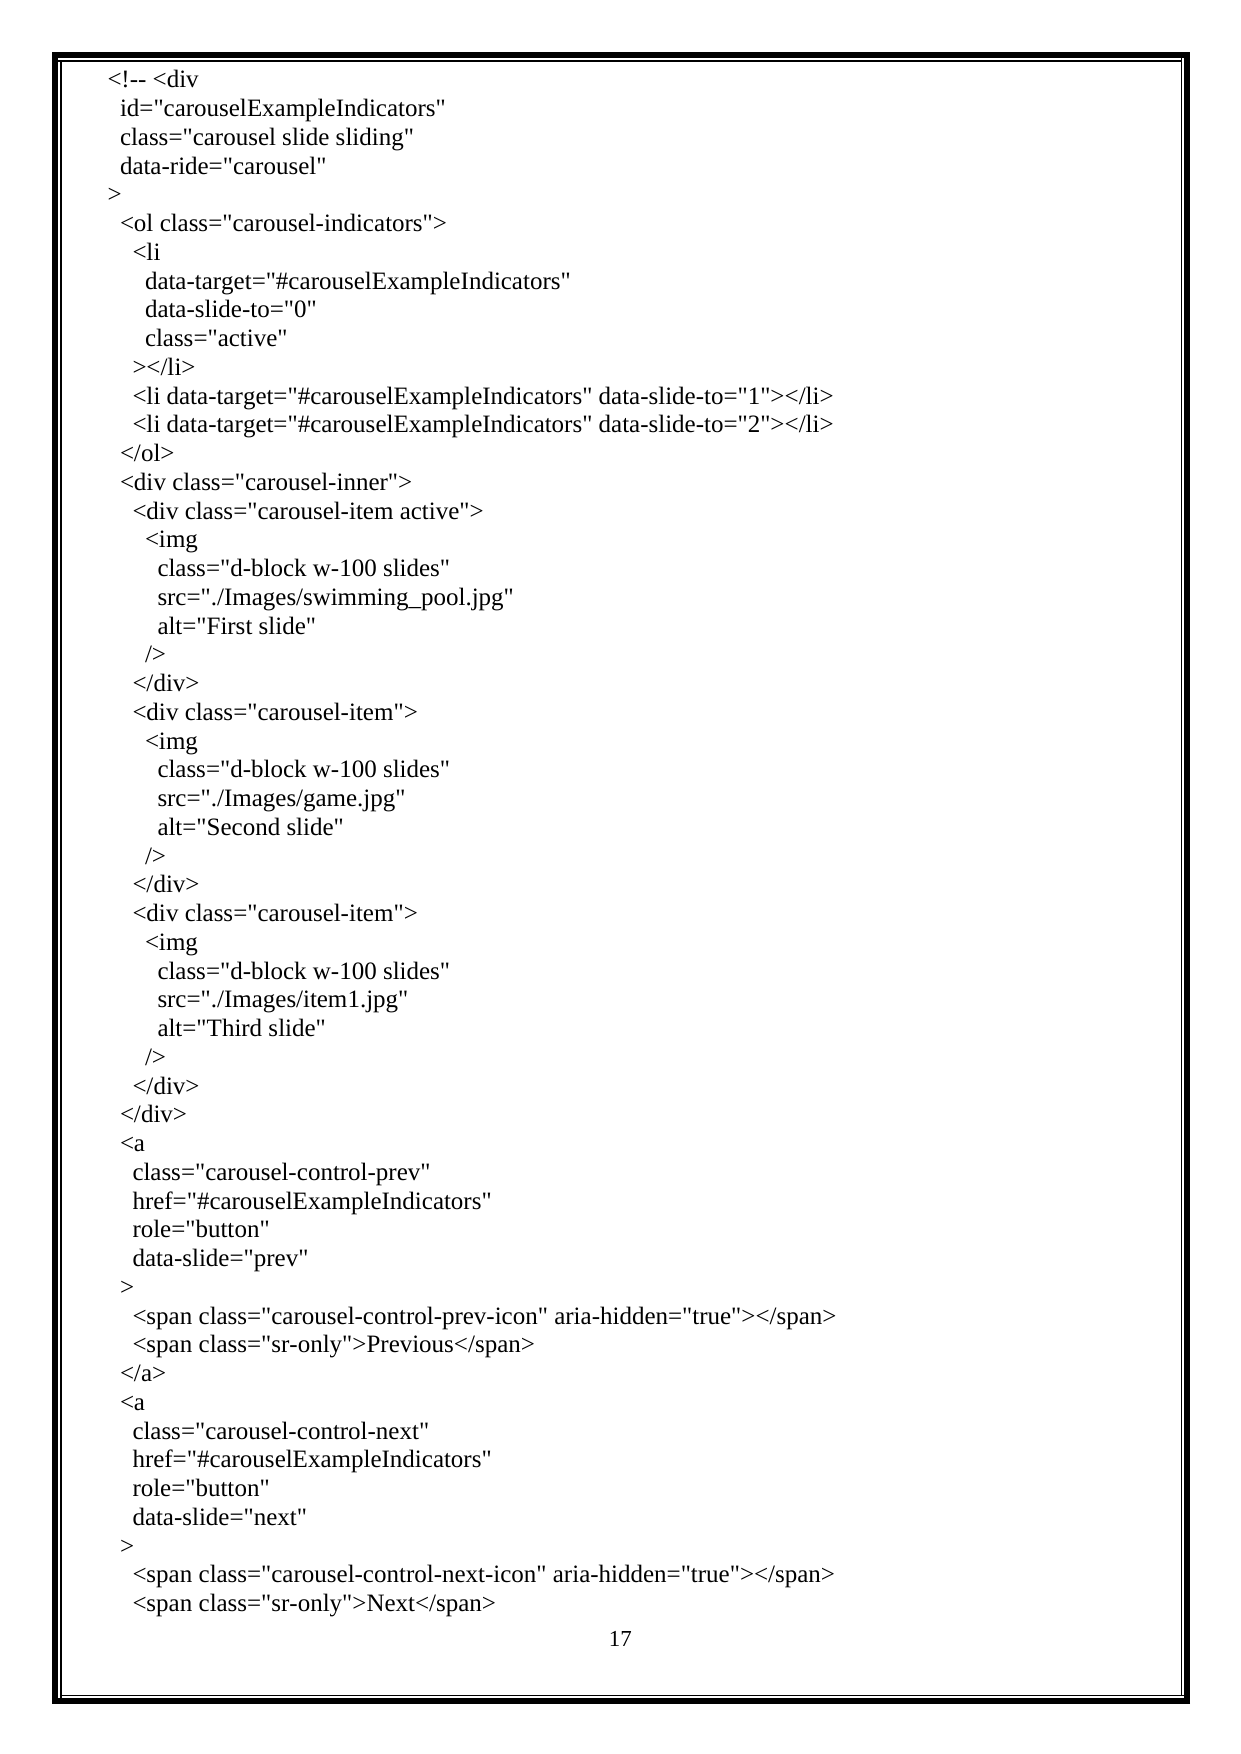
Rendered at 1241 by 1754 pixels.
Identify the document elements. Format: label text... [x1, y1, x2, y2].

text /> [82, 1042, 1160, 1071]
text <a [82, 1387, 1160, 1416]
text class="carousel-control-next" [82, 1416, 1160, 1444]
text role="button" [82, 1214, 1160, 1243]
text <li [82, 237, 1160, 266]
text data-slide-to="0" [82, 294, 1160, 323]
text <div class="carousel-inner"> [82, 467, 1160, 496]
text <span class="sr-only">Next</span> [82, 1588, 1160, 1617]
text <img [82, 927, 1160, 956]
text </div> [82, 1099, 1160, 1128]
text href="#carouselExampleIndicators" [82, 1444, 1160, 1473]
text <a [82, 1128, 1160, 1157]
text <li data-target="#carouselExampleIndicators" data-slide-to="2"></li> [82, 409, 1160, 438]
text data-slide="prev" [82, 1243, 1160, 1272]
text src="./Images/swimming_pool.jpg" [82, 582, 1160, 611]
text </div> [82, 1071, 1160, 1099]
text <ol class="carousel-indicators"> [82, 208, 1160, 237]
text data-slide="next" [82, 1502, 1160, 1531]
text class="d-block w-100 slides" [82, 956, 1160, 984]
text </a> [82, 1358, 1160, 1387]
text href="#carouselExampleIndicators" [82, 1186, 1160, 1214]
text </ol> [82, 438, 1160, 467]
text alt="Third slide" [82, 1013, 1160, 1042]
text <span class="sr-only">Previous</span> [82, 1329, 1160, 1358]
text > [82, 179, 1160, 208]
text id="carouselExampleIndicators" [82, 93, 1160, 122]
text class="carousel-control-prev" [82, 1157, 1160, 1186]
text <img [82, 524, 1160, 553]
text class="d-block w-100 slides" [82, 553, 1160, 582]
text > [82, 1531, 1160, 1559]
text > [82, 1272, 1160, 1301]
text src="./Images/item1.jpg" [82, 984, 1160, 1013]
text <li data-target="#carouselExampleIndicators" data-slide-to="1"></li> [82, 381, 1160, 409]
text data-target="#carouselExampleIndicators" [82, 266, 1160, 294]
text <div class="carousel-item"> [82, 898, 1160, 927]
text alt="Second slide" [82, 812, 1160, 841]
text ></li> [82, 352, 1160, 381]
text <div class="carousel-item"> [82, 697, 1160, 726]
text class="active" [82, 323, 1160, 352]
text <img [82, 726, 1160, 754]
text /> [82, 841, 1160, 869]
text data-ride="carousel" [82, 151, 1160, 179]
text alt="First slide" [82, 611, 1160, 639]
text class="d-block w-100 slides" [82, 754, 1160, 783]
text <div class="carousel-item active"> [82, 496, 1160, 524]
text <span class="carousel-control-prev-icon" aria-hidden="true"></span> [82, 1301, 1160, 1329]
text <span class="carousel-control-next-icon" aria-hidden="true"></span> [82, 1559, 1160, 1588]
text </div> [82, 869, 1160, 898]
text src="./Images/game.jpg" [82, 783, 1160, 812]
text role="button" [82, 1473, 1160, 1502]
text class="carousel slide sliding" [82, 122, 1160, 151]
text /> [82, 639, 1160, 668]
text <!-- <div [82, 64, 1160, 93]
text </div> [82, 668, 1160, 697]
